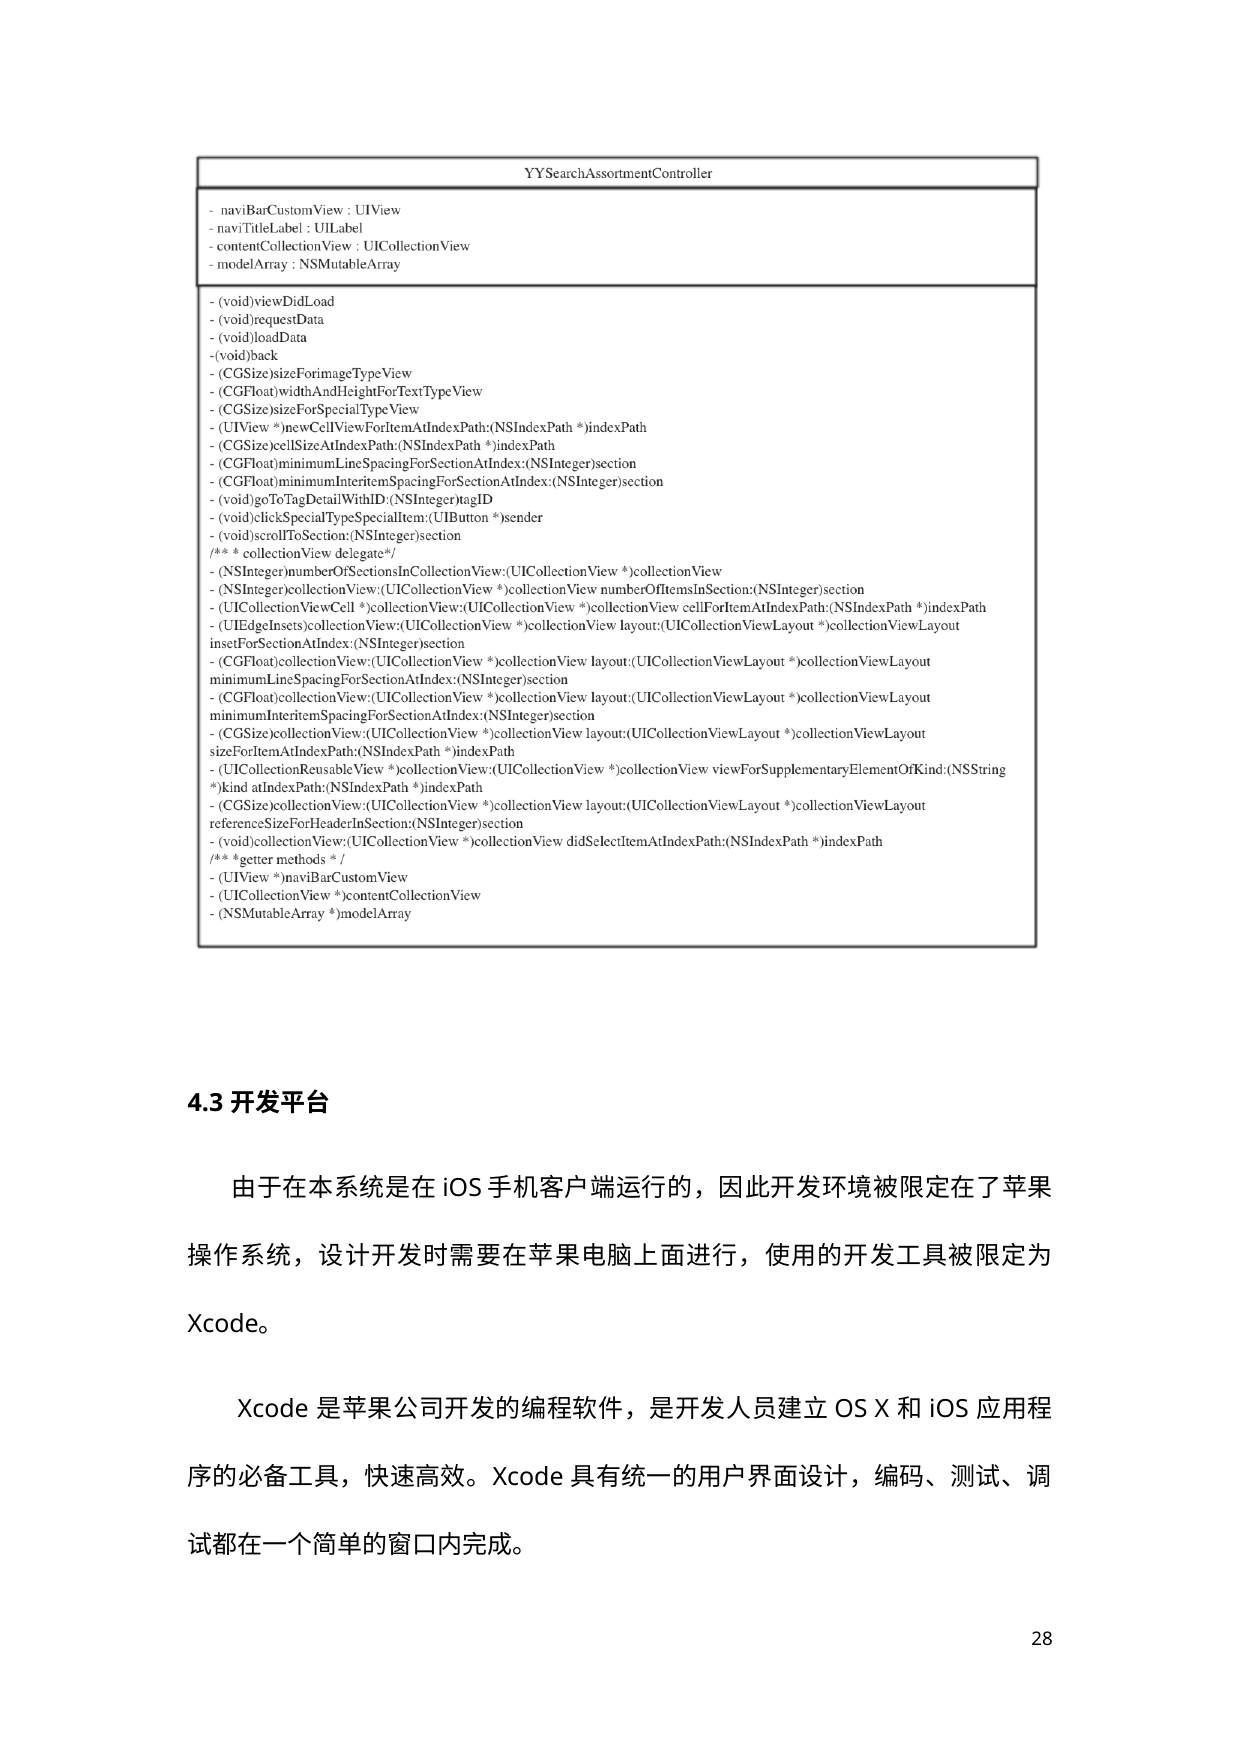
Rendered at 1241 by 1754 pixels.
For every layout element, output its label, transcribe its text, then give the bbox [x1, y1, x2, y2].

text Xcode 是苹果公司开发的编程软件，是开发人员建立OS X 和 iOS 应用程序的必备工具，快速高效。Xcode 具有统一的用户界面设计，编码、测试、调试都在一个简单的窗口内完成。 [187, 1372, 1053, 1576]
text 4.3 开发平台 [187, 1067, 1053, 1135]
text 由于在本系统是在iOS手机客户端运行的，因此开发环境被限定在了苹果操作系统，设计开发时需要在苹果电脑上面进行，使用的开发工具被限定为Xcode。 [187, 1152, 1053, 1356]
picture [187, 150, 1052, 959]
